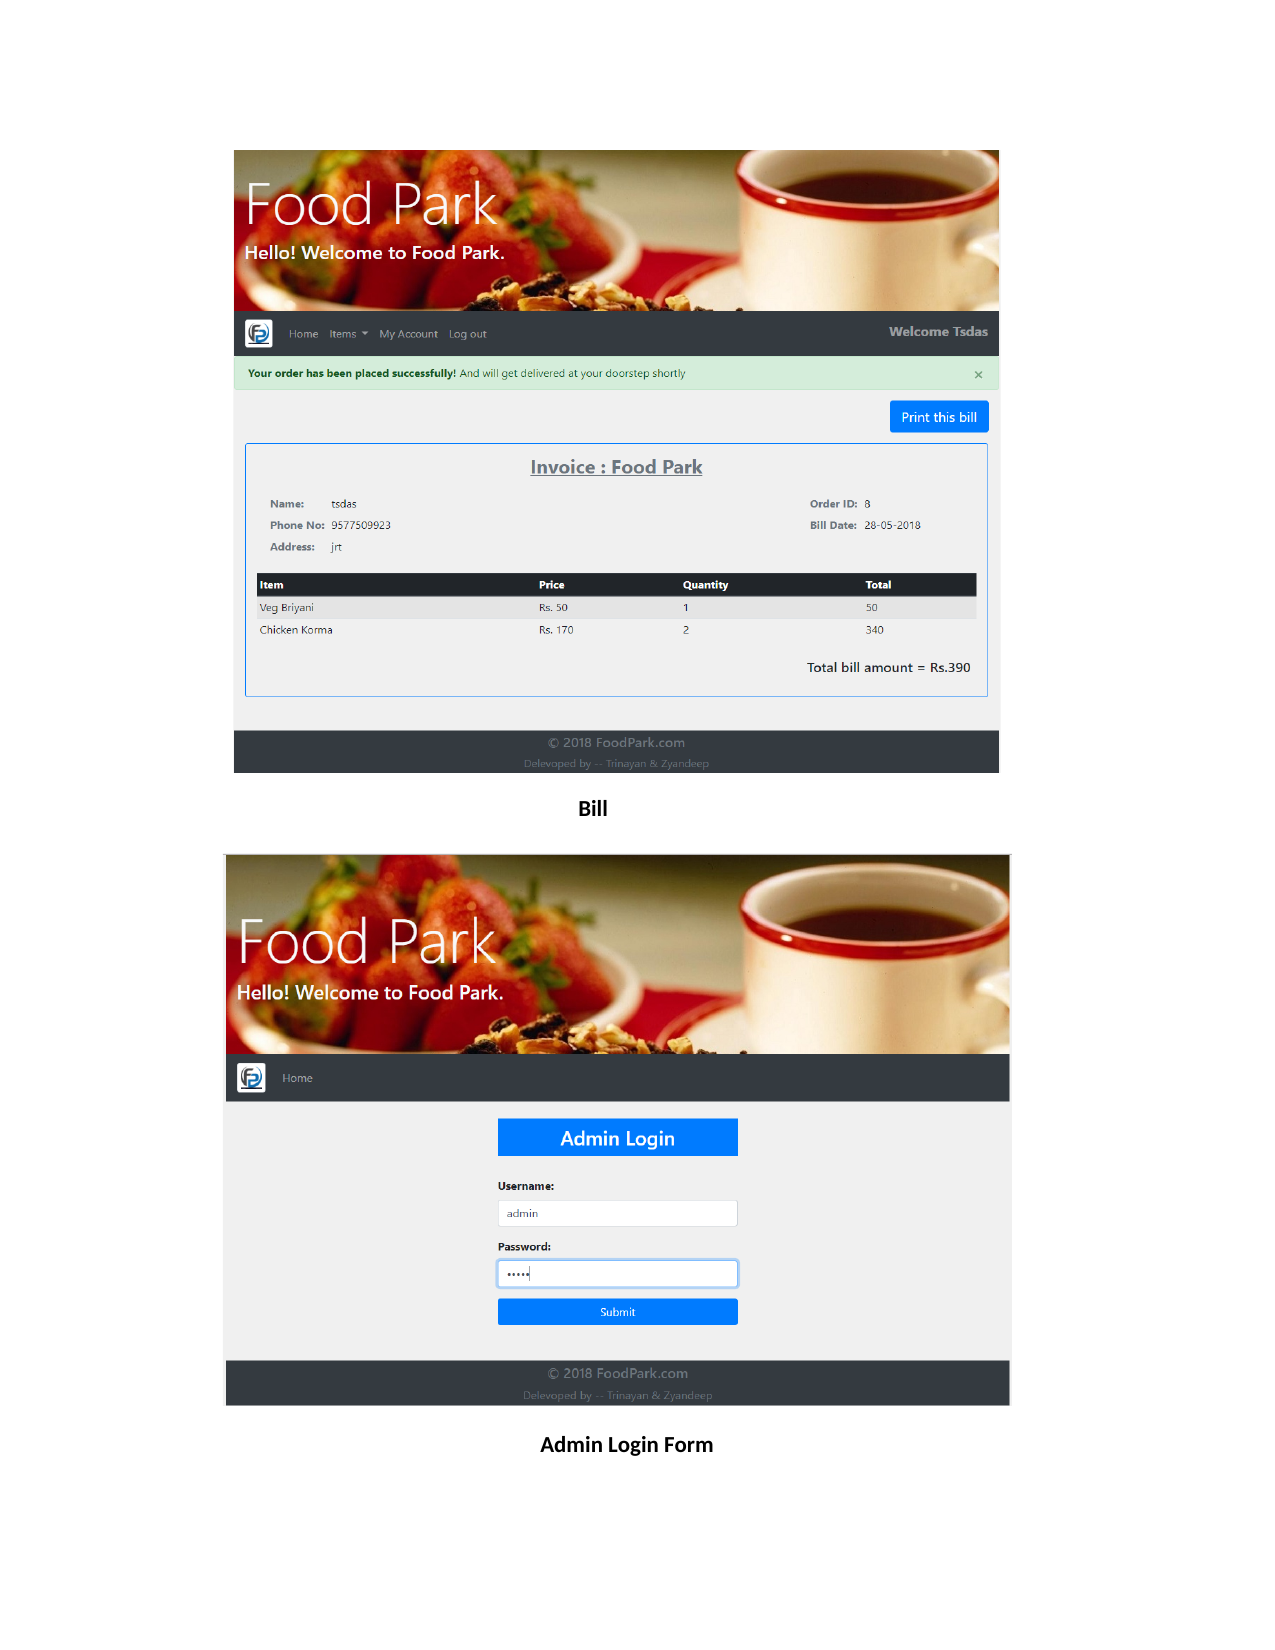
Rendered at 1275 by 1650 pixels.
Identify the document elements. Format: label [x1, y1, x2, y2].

picture [233, 150, 1001, 773]
picture [222, 853, 1012, 1406]
